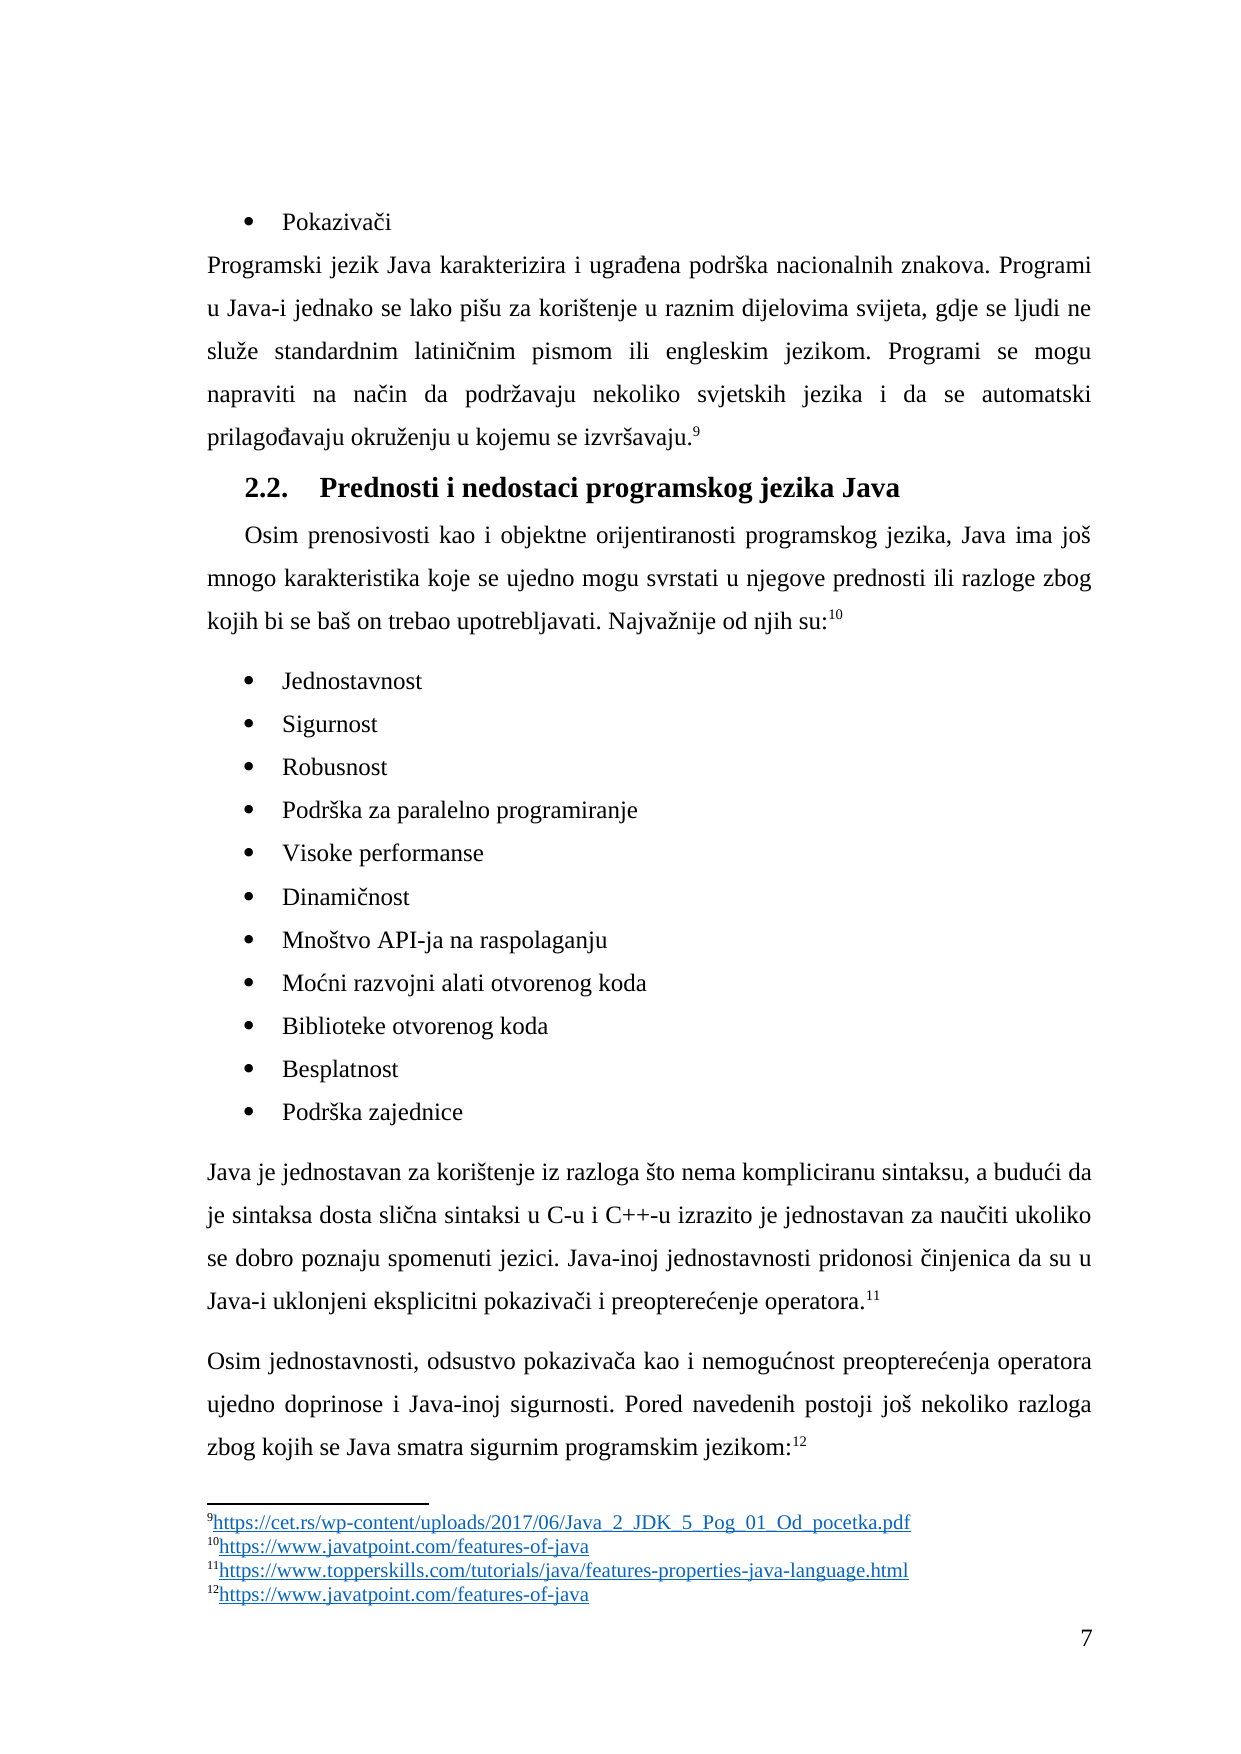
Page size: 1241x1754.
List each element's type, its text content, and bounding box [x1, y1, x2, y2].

list Jednostavnost [244, 666, 1092, 695]
list Besplatnost [244, 1054, 1092, 1083]
text Java je jednostavan za korištenje iz razloga što nema kompliciranu sintaksu, a budući da je sintaksa dosta slična sintaksi u C-u i C++-u izrazito je jednostavan za naučiti ukoliko se dobro poznaju spomenuti jezici. Java-inoj jednostavnosti pridonosi činjenica da su u Java-i uklonjeni eksplicitni pokazivači i preopterećenje operatora. [207, 1157, 1092, 1315]
text Osim jednostavnosti, odsustvo pokazivača kao i nemogućnost preopterećenja operatora ujedno doprinose i Java-inoj sigurnosti. Pored navedenih postoji još nekoliko razloga zbog kojih se Java smatra sigurnim programskim jezikom: [207, 1346, 1092, 1461]
list Biblioteke otvorenog koda [244, 1011, 1092, 1040]
list Podrška zajednice [244, 1097, 1092, 1126]
subtitle Prednosti i nedostaci programskog jezika Java [244, 470, 1092, 503]
list Visoke performanse [244, 838, 1092, 867]
list Podrška za paralelno programiranje [244, 795, 1092, 824]
list Robusnost [244, 752, 1092, 781]
list Sigurnost [244, 709, 1092, 738]
list Dinamičnost [244, 882, 1092, 910]
text Osim prenosivosti kao i objektne orijentiranosti programskog jezika, Java ima još mnogo karakteristika koje se ujedno mogu svrstati u njegove prednosti ili razloge zbog kojih bi se baš on trebao upotrebljavati. Najvažnije od njih su: [207, 520, 1092, 635]
list Pokazivači [244, 207, 1092, 236]
text Programski jezik Java karakterizira i ugrađena podrška nacionalnih znakova. Programi u Java-i jednako se lako pišu za korištenje u raznim dijelovima svijeta, gdje se ljudi ne služe standardnim latiničnim pismom ili engleskim jezikom. Programi se mogu napraviti na način da podržavaju nekoliko svjetskih jezika i da se automatski prilagođavaju okruženju u kojemu se izvršavaju. [207, 250, 1092, 451]
list Mnoštvo API-ja na raspolaganju [244, 925, 1092, 953]
list Moćni razvojni alati otvorenog koda [244, 968, 1092, 997]
